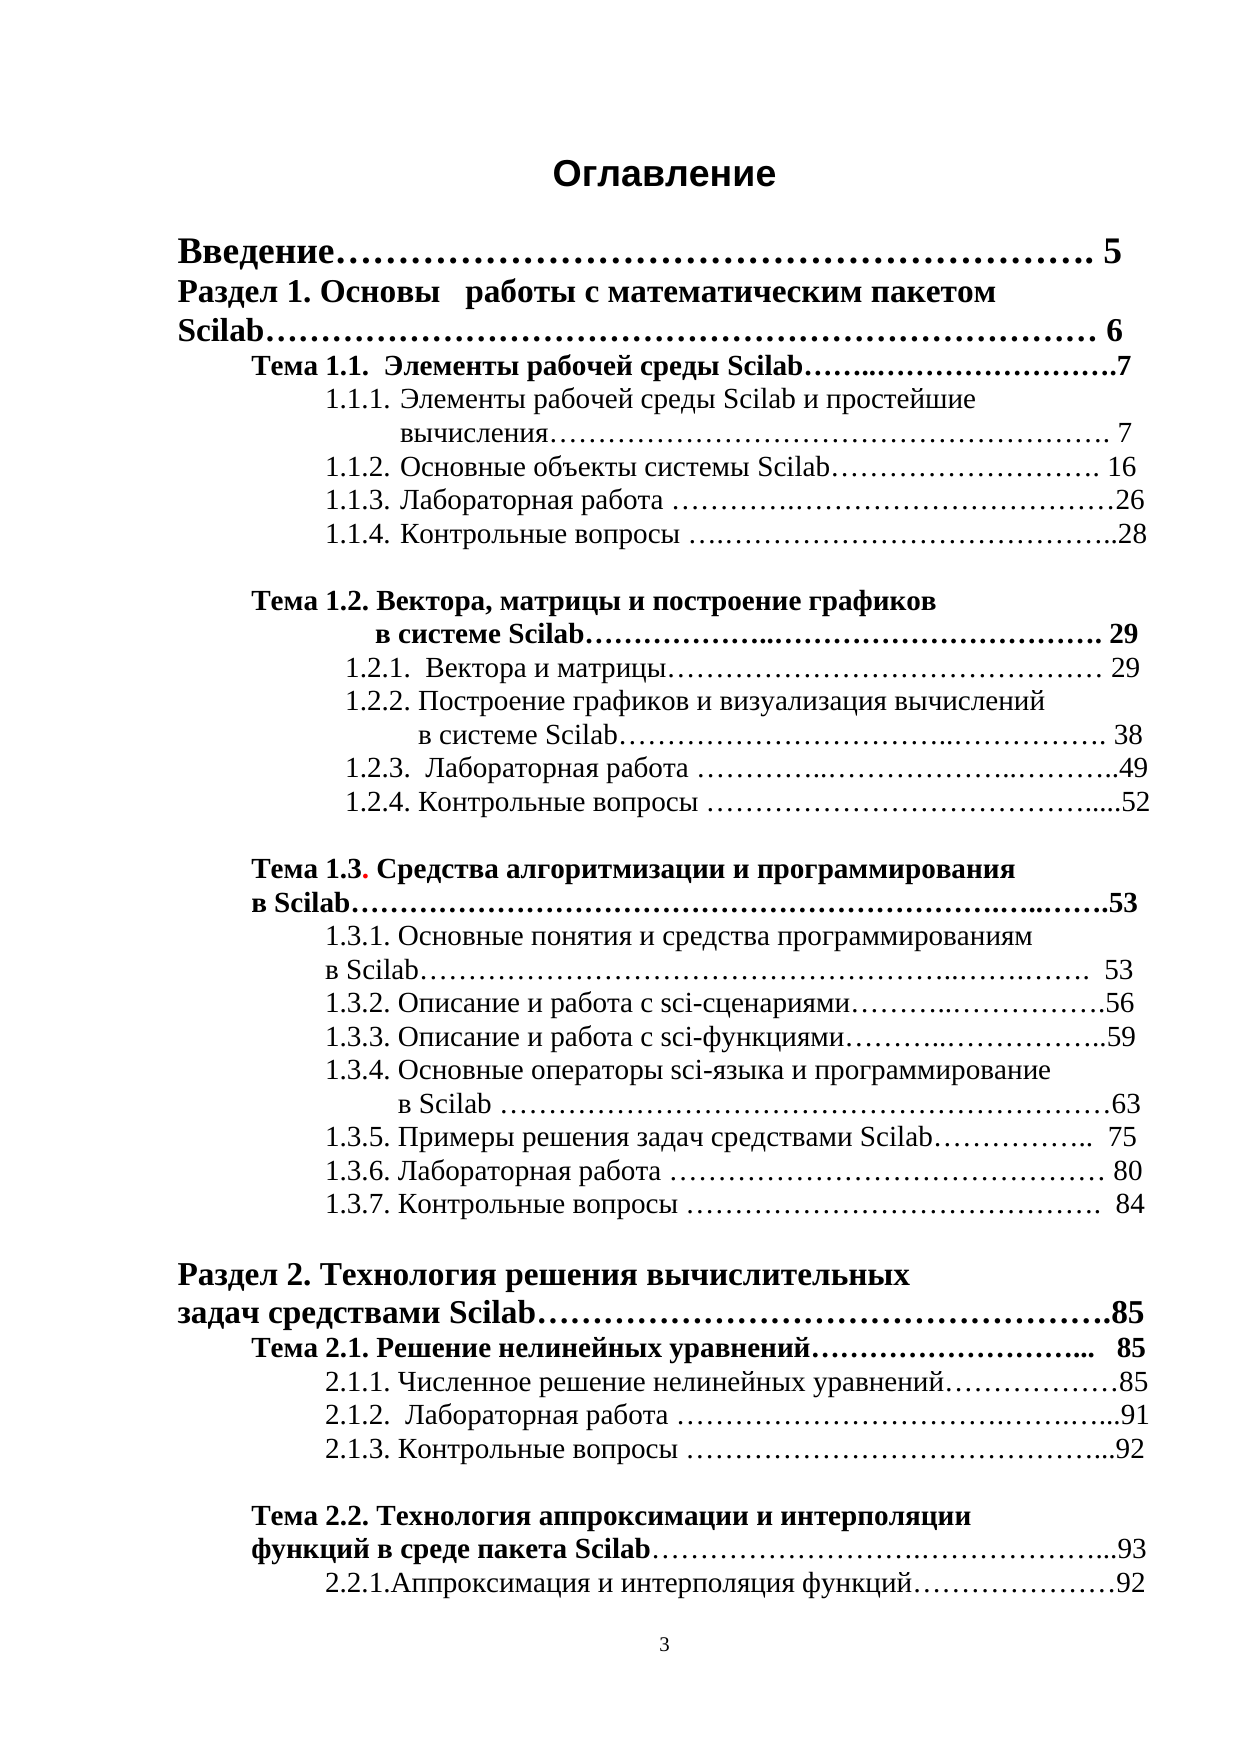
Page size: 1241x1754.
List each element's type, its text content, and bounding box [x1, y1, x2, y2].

text 1.2.4. Контрольные вопросы ………………………………….....52 [177, 784, 1152, 818]
text Тема 2.2. Технология аппроксимации и интерполяции [251, 1498, 1152, 1532]
list Лабораторная работа ………….……………………………26 [325, 482, 1152, 516]
text 1.3.1. Основные понятия и средства программированиям [325, 918, 1152, 952]
text 1.2.1. Вектора и матрицы……………………………………… 29 [177, 650, 1152, 683]
list Контрольные вопросы ….…………………………………..28 [325, 516, 1152, 549]
text 1.3.6. Лабораторная работа ……………………………………… 80 [325, 1153, 1152, 1187]
text в системе Scilab………………..……………………………. 29 [251, 616, 1152, 650]
text в Scilab………………………………………………………….…..…….53 [251, 885, 1152, 918]
text 1.2.3. Лабораторная работа …………..………………..………..49 [177, 751, 1152, 784]
text Раздел 1. Основы работы с математическим пакетом [177, 271, 1152, 310]
text 1.3.4. Основные операторы sci-языка и программирование [325, 1052, 1152, 1086]
text в системе Scilab……………………………..……………. 38 [177, 717, 1152, 751]
text 2.2.1.Аппроксимация и интерполяция функций…………………92 [325, 1565, 1152, 1599]
text Раздел 2. Технология решения вычислительных [177, 1254, 1152, 1292]
text 1.2.2. Построение графиков и визуализация вычислений [177, 683, 1152, 717]
text 2.1.2. Лабораторная работа …………………………….…….…...91 [325, 1397, 1152, 1431]
text задач средствами Scilab…………………………………………….85 [177, 1292, 1152, 1330]
text 1.3.5. Примеры решения задач средствами Scilab…………….. 75 [325, 1119, 1152, 1153]
text в Scilab ………………………………………………………63 [325, 1086, 1152, 1119]
text 2.1.1. Численное решение нелинейных уравнений………………85 [325, 1364, 1152, 1397]
text 1.3.7. Контрольные вопросы ……………………………………. 84 [325, 1187, 1152, 1220]
text Тема 1.2. Вектора, матрицы и построение графиков [251, 583, 1152, 616]
text Scilab………………………………………………………………… 6 [177, 310, 1152, 348]
text 2.1.3. Контрольные вопросы ……………………………………...92 [325, 1431, 1152, 1464]
text Тема 1.3. Средства алгоритмизации и программирования [251, 851, 1152, 885]
text Оглавление [177, 152, 1152, 195]
text Введение……………………………………………………. 5 [177, 228, 1152, 271]
text 1.3.3. Описание и работа с sci-функциями………..……………..59 [325, 1019, 1152, 1052]
text 1.3.2. Описание и работа с sci-сценариями………..…………….56 [325, 985, 1152, 1019]
text Тема 2.1. Решение нелинейных уравнений………………………... 85 [251, 1330, 1152, 1364]
text функций в среде пакета Scilab……………………….………………...93 [251, 1532, 1152, 1565]
text в Scilab………………………………………………..…….……. 53 [325, 952, 1152, 985]
list Элементы рабочей среды Scilab и простейшие [325, 382, 1152, 415]
text Тема 1.1. Элементы рабочей среды Scilab……..…………………….7 [251, 348, 1152, 382]
text вычисления…………………………………………………. 7 [400, 415, 1152, 449]
list Основные объекты системы Scilab………………………. 16 [325, 449, 1152, 482]
